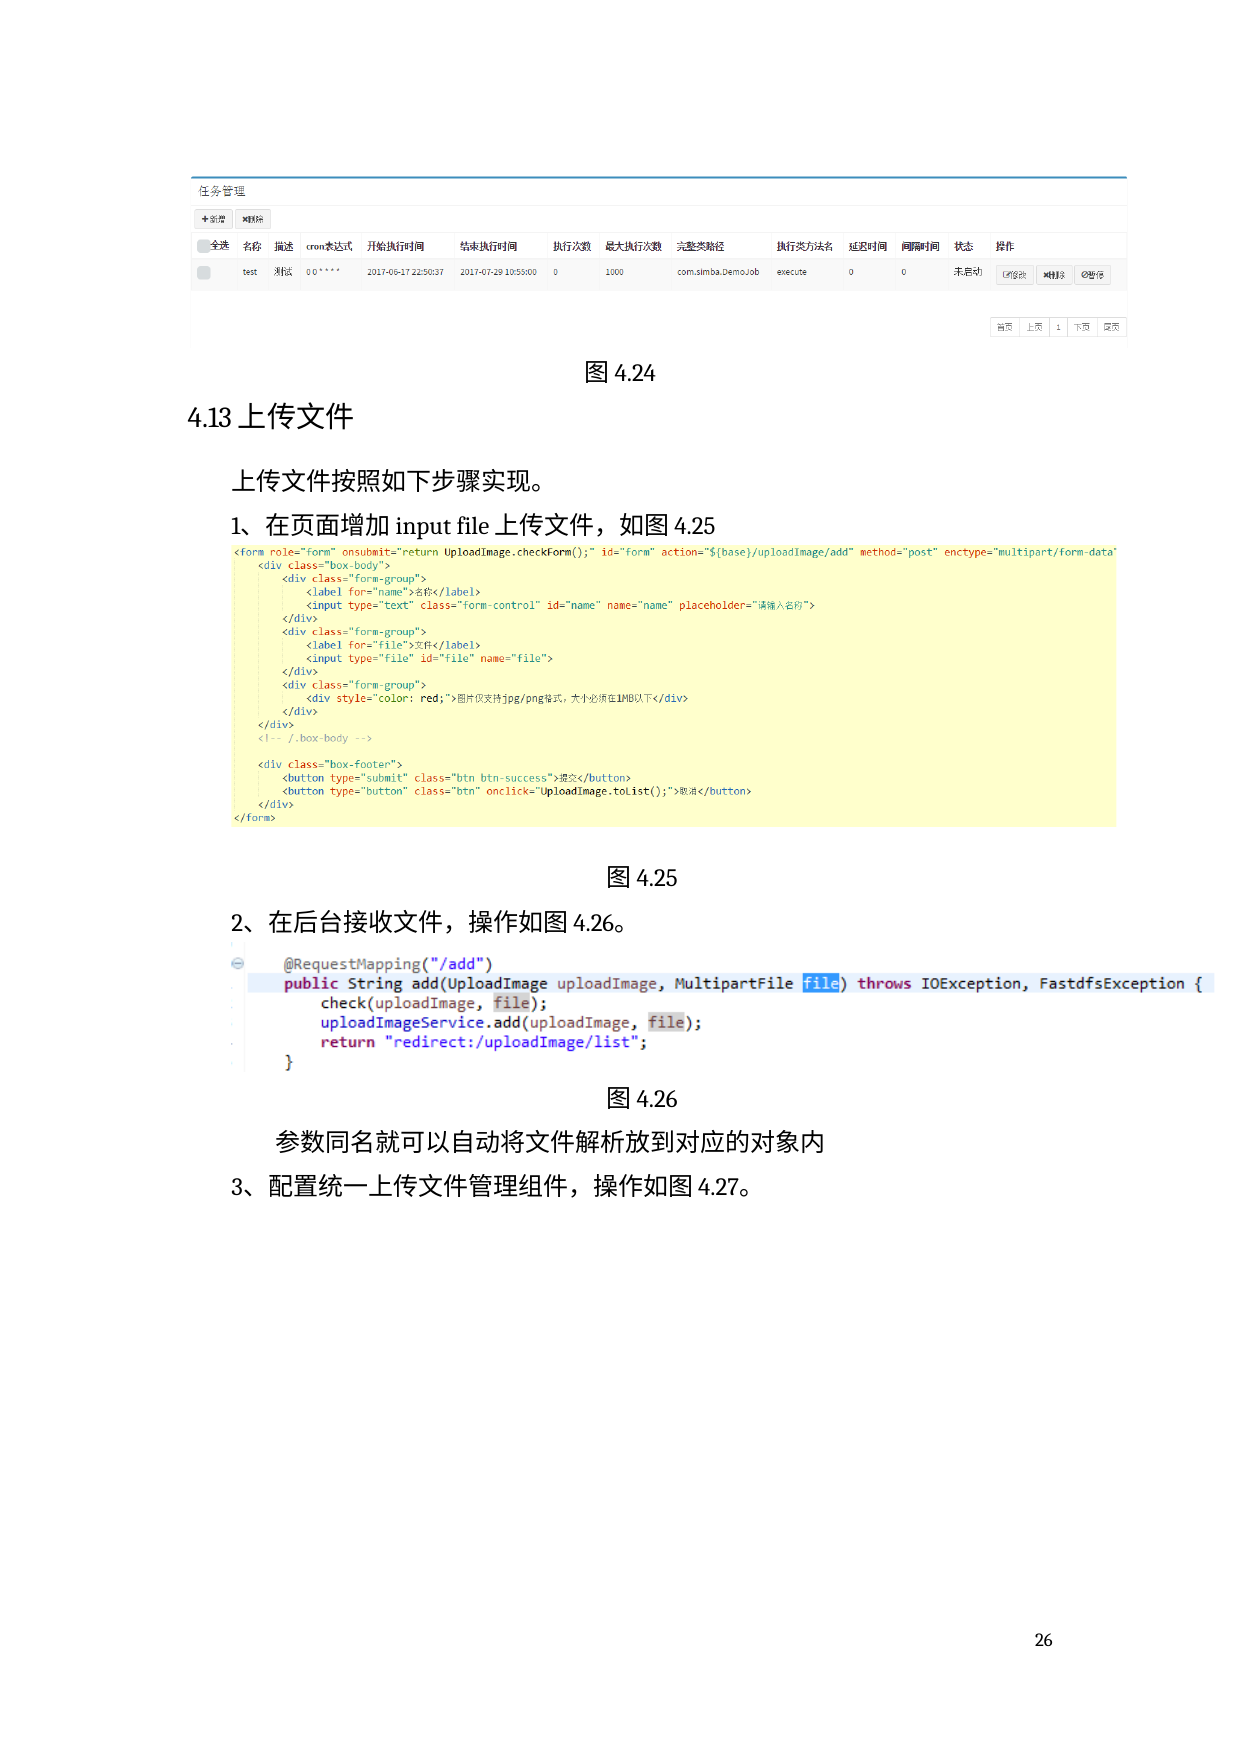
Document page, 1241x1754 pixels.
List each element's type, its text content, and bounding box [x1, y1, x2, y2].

text 2、在后台接收文件，操作如图4.26。 [231, 898, 1053, 942]
text 4.13上传文件 [187, 392, 1053, 436]
text 上传文件按照如下步骤实现。 [187, 457, 1053, 502]
text 图4.25 [231, 854, 1053, 898]
picture [231, 545, 1117, 827]
text 图4.24 [187, 348, 1053, 392]
picture [187, 172, 1133, 348]
text 参数同名就可以自动将文件解析放到对应的对象内 [231, 1118, 1053, 1162]
text 3、配置统一上传文件管理组件，操作如图4.27。 [231, 1162, 1053, 1207]
picture [231, 942, 1215, 1072]
text 图4.26 [231, 1074, 1053, 1118]
text 1、在页面增加input file上传文件，如图4.25 [187, 502, 1053, 546]
